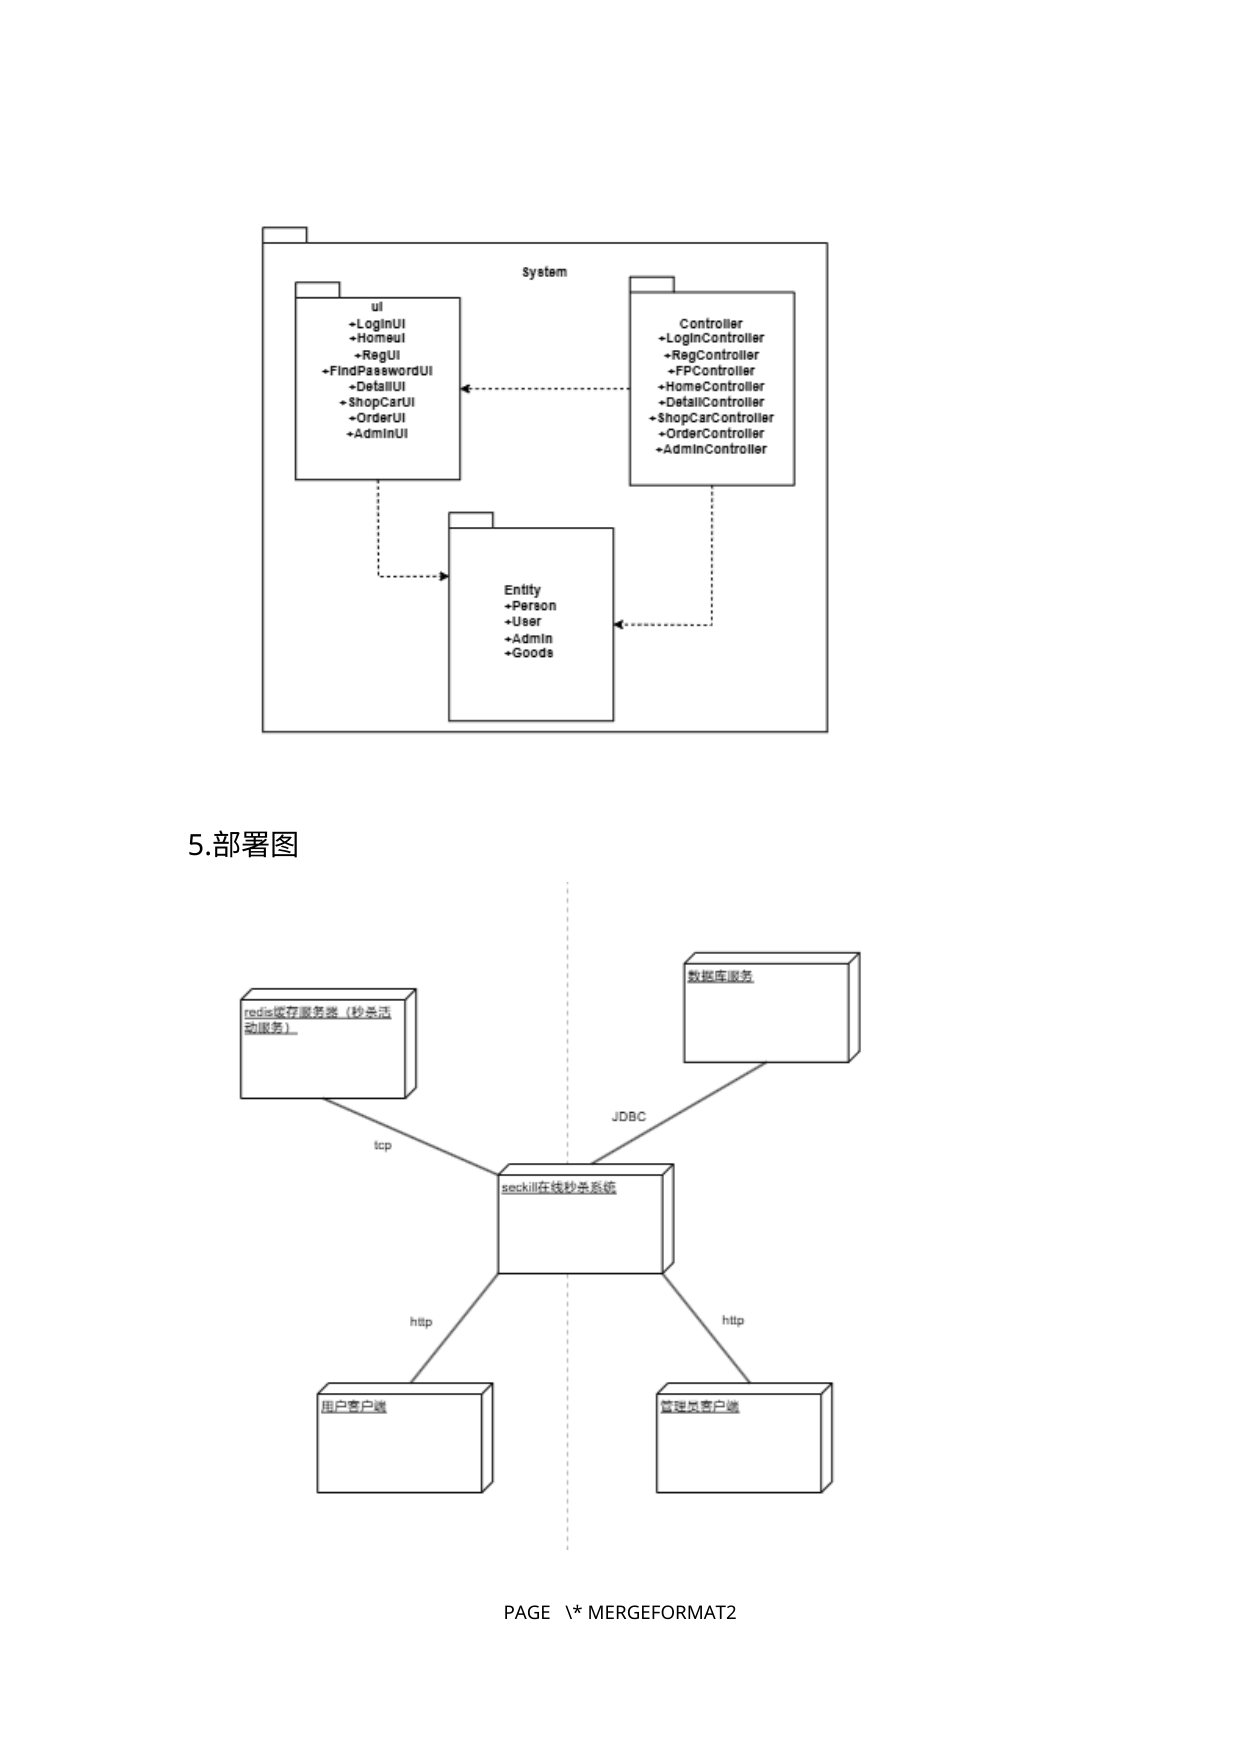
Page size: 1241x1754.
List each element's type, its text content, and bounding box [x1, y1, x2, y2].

picture [187, 882, 983, 1550]
picture [187, 173, 896, 797]
text 5.部署图 [187, 810, 1053, 875]
